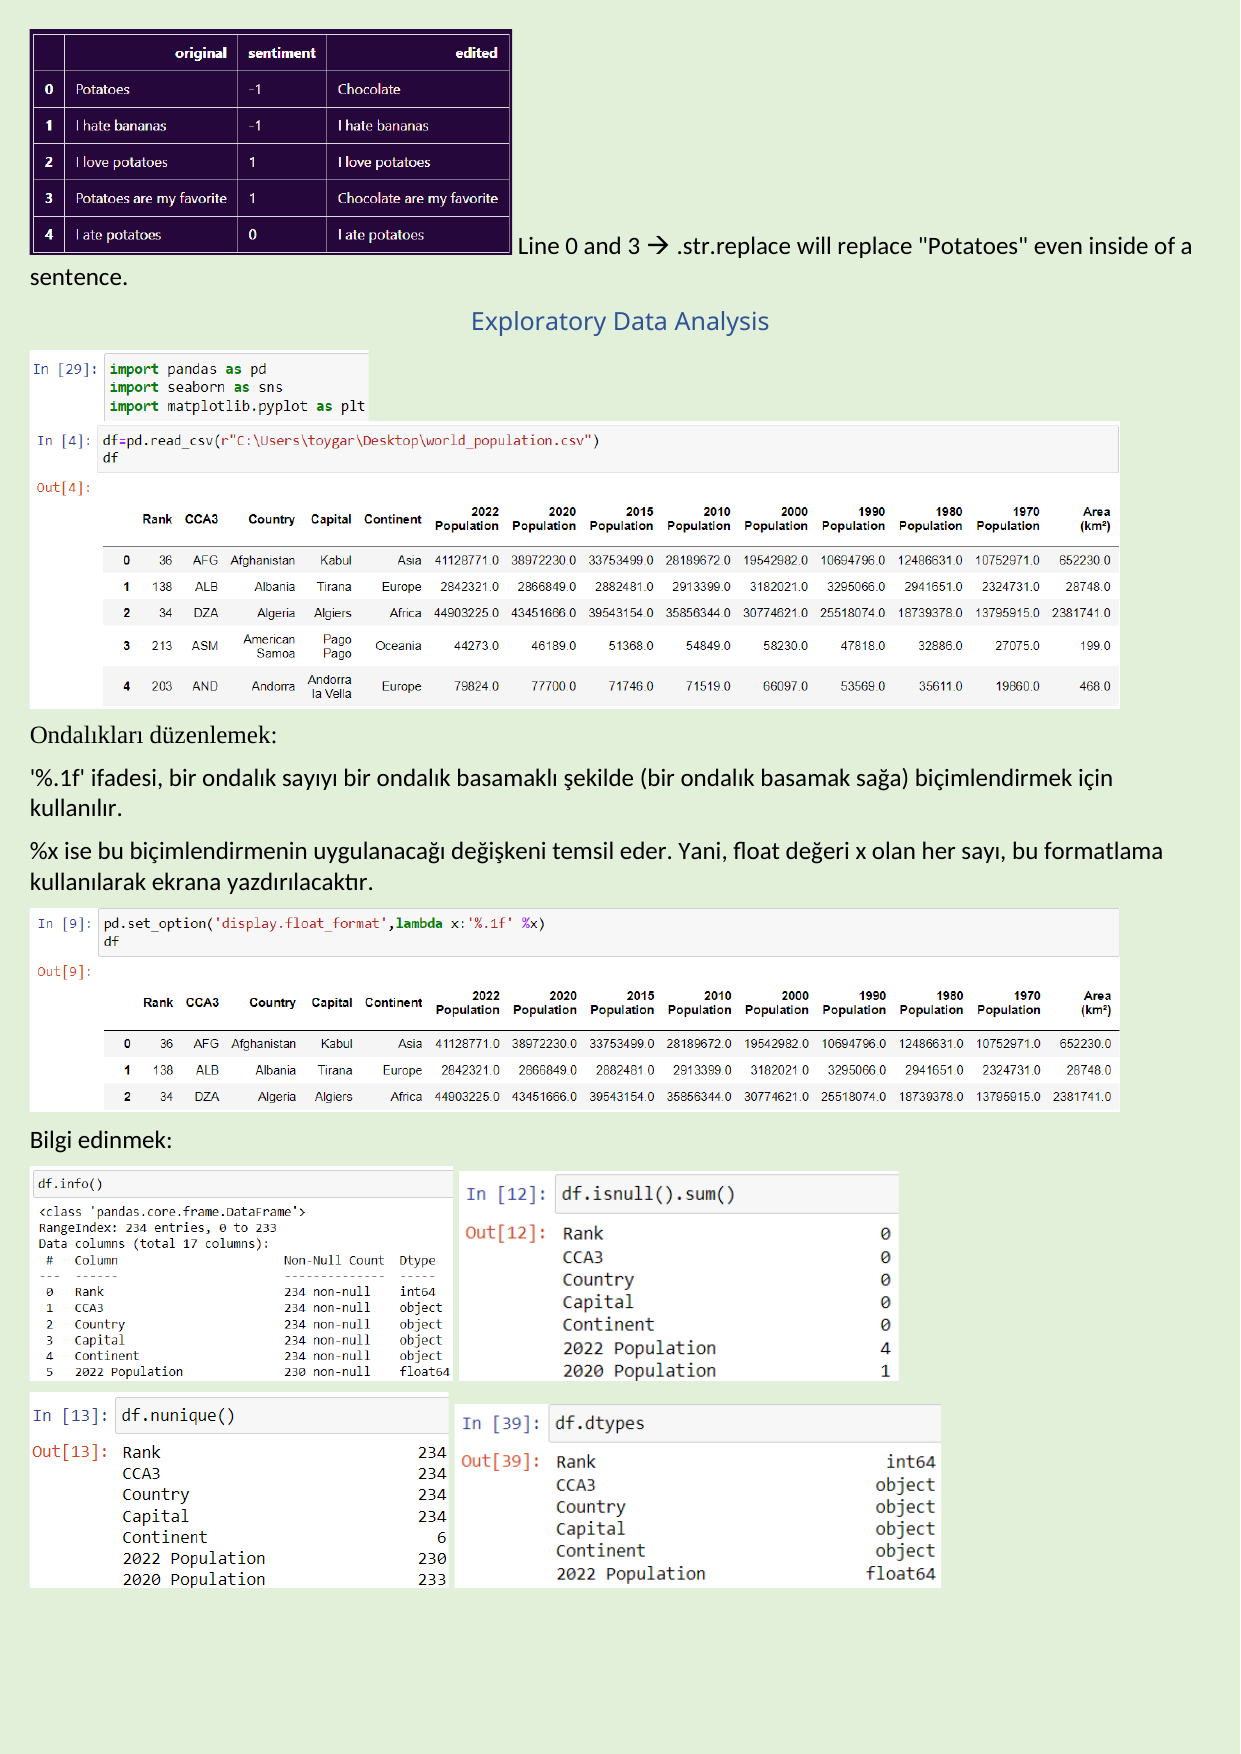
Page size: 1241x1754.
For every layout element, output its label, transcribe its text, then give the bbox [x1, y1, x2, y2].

picture [29, 908, 1120, 1112]
picture [454, 1404, 942, 1588]
picture [29, 1392, 449, 1588]
text Bilgi edinmek: [29, 1124, 1211, 1154]
picture [459, 1171, 899, 1381]
picture [29, 1166, 453, 1381]
picture [29, 350, 1120, 709]
text '%.1f' ifadesi, bir ondalık sayıyı bir ondalık basamaklı şekilde (bir ondalık basamak sağa) biçimlendirmek için kullanılır. [29, 762, 1211, 823]
subtitle Exploratory Data Analysis [29, 304, 1211, 338]
text %x ise bu biçimlendirmenin uygulanacağı değişkeni temsil eder. Yani, float değeri x olan her sayı, bu formatlama kullanılarak ekrana yazdırılacaktır. [29, 835, 1211, 896]
picture [29, 29, 513, 255]
text Ondalıkları düzenlemek: [29, 721, 1211, 749]
